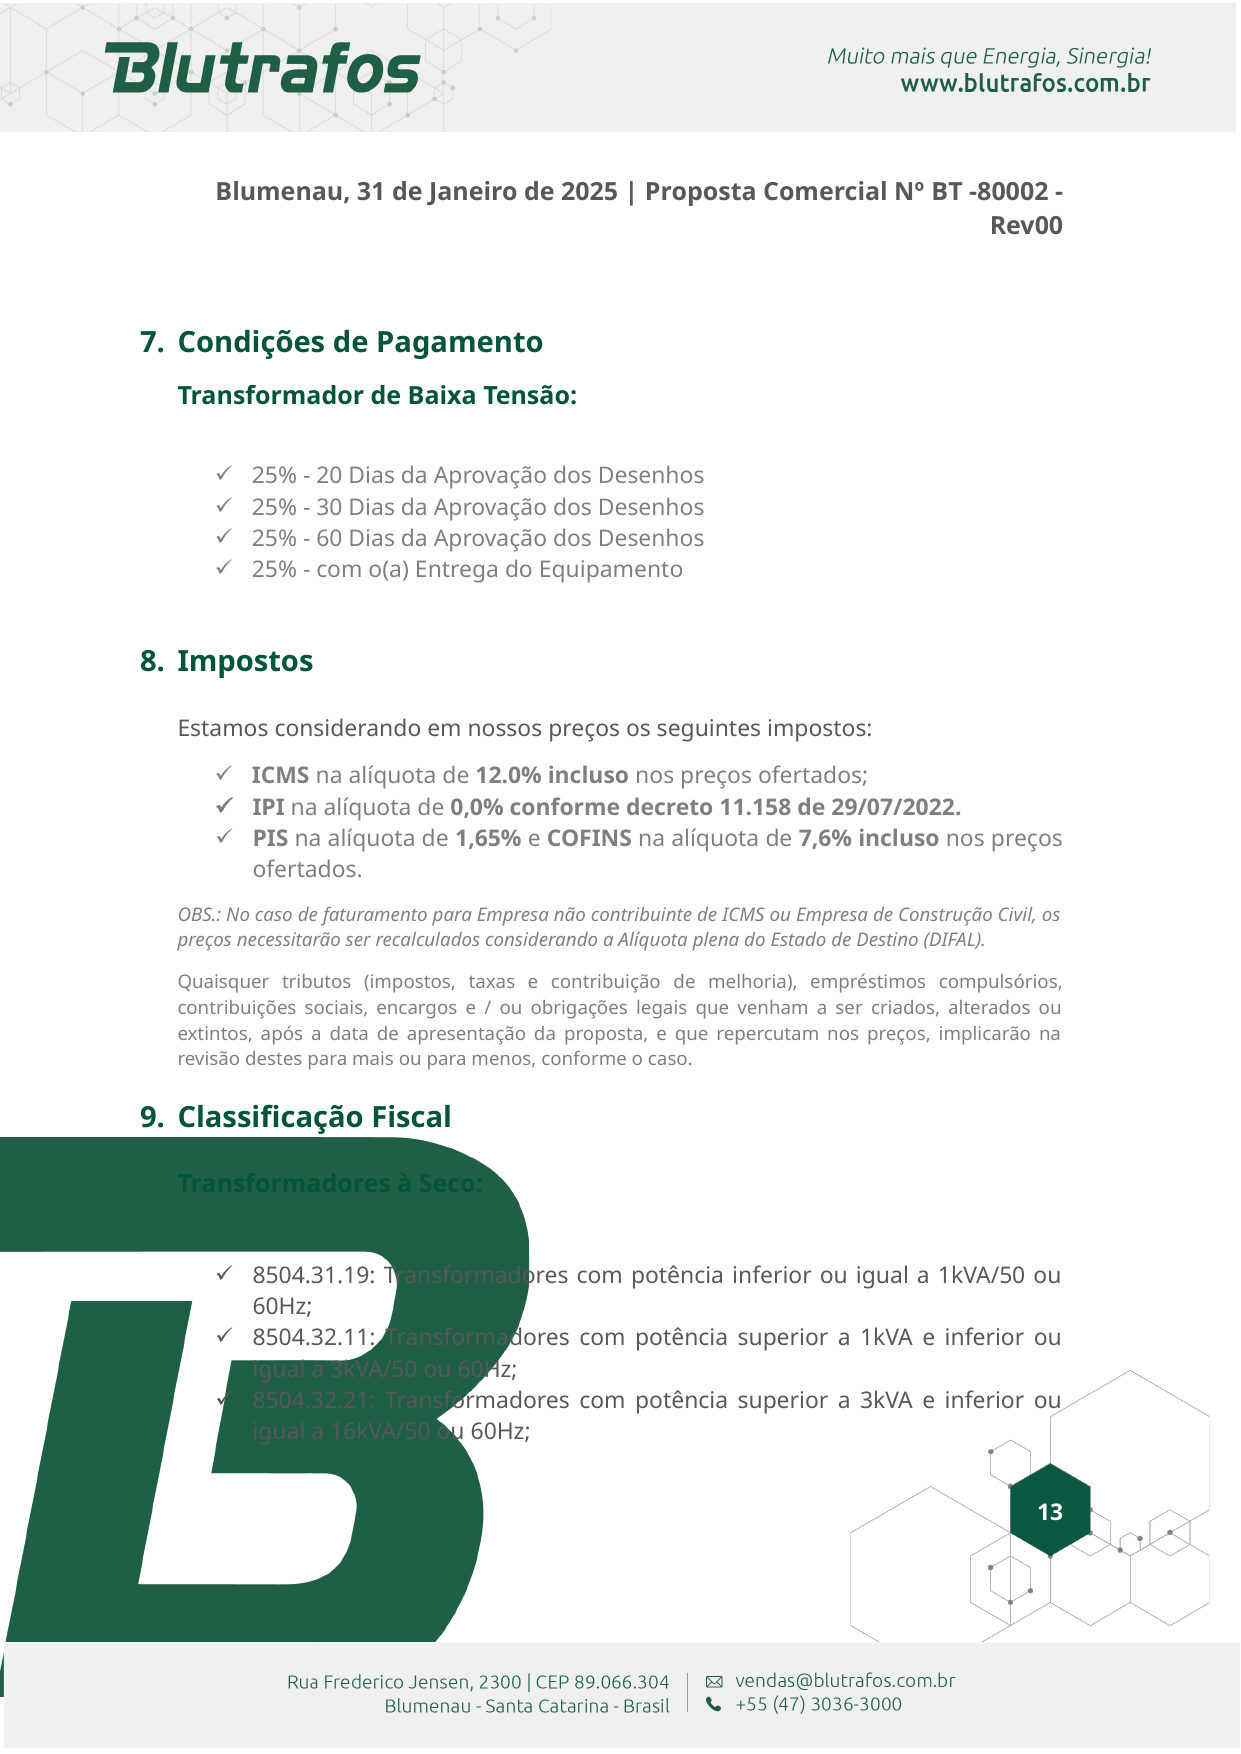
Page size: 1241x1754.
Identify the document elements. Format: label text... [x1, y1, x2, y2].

list IPI na alíquota de 0,0% conforme decreto 11.158 de 29/07/2022. [215, 791, 1063, 822]
text Quaisquer tributos (impostos, taxas e contribuição de melhoria), empréstimos compulsórios, contribuições sociais, encargos e / ou obrigações legais que venham a ser criados, alterados ou extintos, após a data de apresentação da proposta, e que repercutam nos preços, implicarão na revisão destes para mais ou para menos, conforme o caso. [177, 969, 1063, 1071]
list PIS na alíquota de 1,65% e COFINS na alíquota de 7,6% incluso nos preços ofertados. [215, 822, 1063, 884]
picture [0, 3, 1236, 132]
text 25% - 30 Dias da Aprovação dos Desenhos [214, 491, 1063, 522]
picture [0, 1137, 1241, 1748]
subtitle Transformadores à Seco: [177, 1166, 1063, 1200]
subtitle Condições de Pagamento [140, 321, 1063, 361]
subtitle Impostos [140, 641, 1063, 680]
text 25% - com o(a) Entrega do Equipamento [214, 553, 1063, 584]
list 8504.32.11: Transformadores com potência superior a 1kVA e inferior ou igual a 3kVA/50 ou 60Hz; [215, 1321, 1063, 1384]
text ICMS na alíquota de 12.0% incluso nos preços ofertados; [214, 759, 1063, 791]
list 8504.31.19: Transformadores com potência inferior ou igual a 1kVA/50 ou 60Hz; [215, 1259, 1063, 1321]
text 25% - 60 Dias da Aprovação dos Desenhos [214, 522, 1063, 553]
text 25% - 20 Dias da Aprovação dos Desenhos [214, 459, 1063, 491]
text Transformador de Baixa Tensão: [177, 377, 1063, 443]
text OBS.: No caso de faturamento para Empresa não contribuinte de ICMS ou Empresa de Construção Civil, os preços necessitarão ser recalculados considerando a Alíquota plena do Estado de Destino (DIFAL). [177, 901, 1063, 952]
subtitle Classificação Fiscal [140, 1096, 1063, 1136]
list 8504.32.21: Transformadores com potência superior a 3kVA e inferior ou igual a 16kVA/50 ou 60Hz; [215, 1384, 1063, 1446]
text Estamos considerando em nossos preços os seguintes impostos: [177, 712, 1063, 743]
